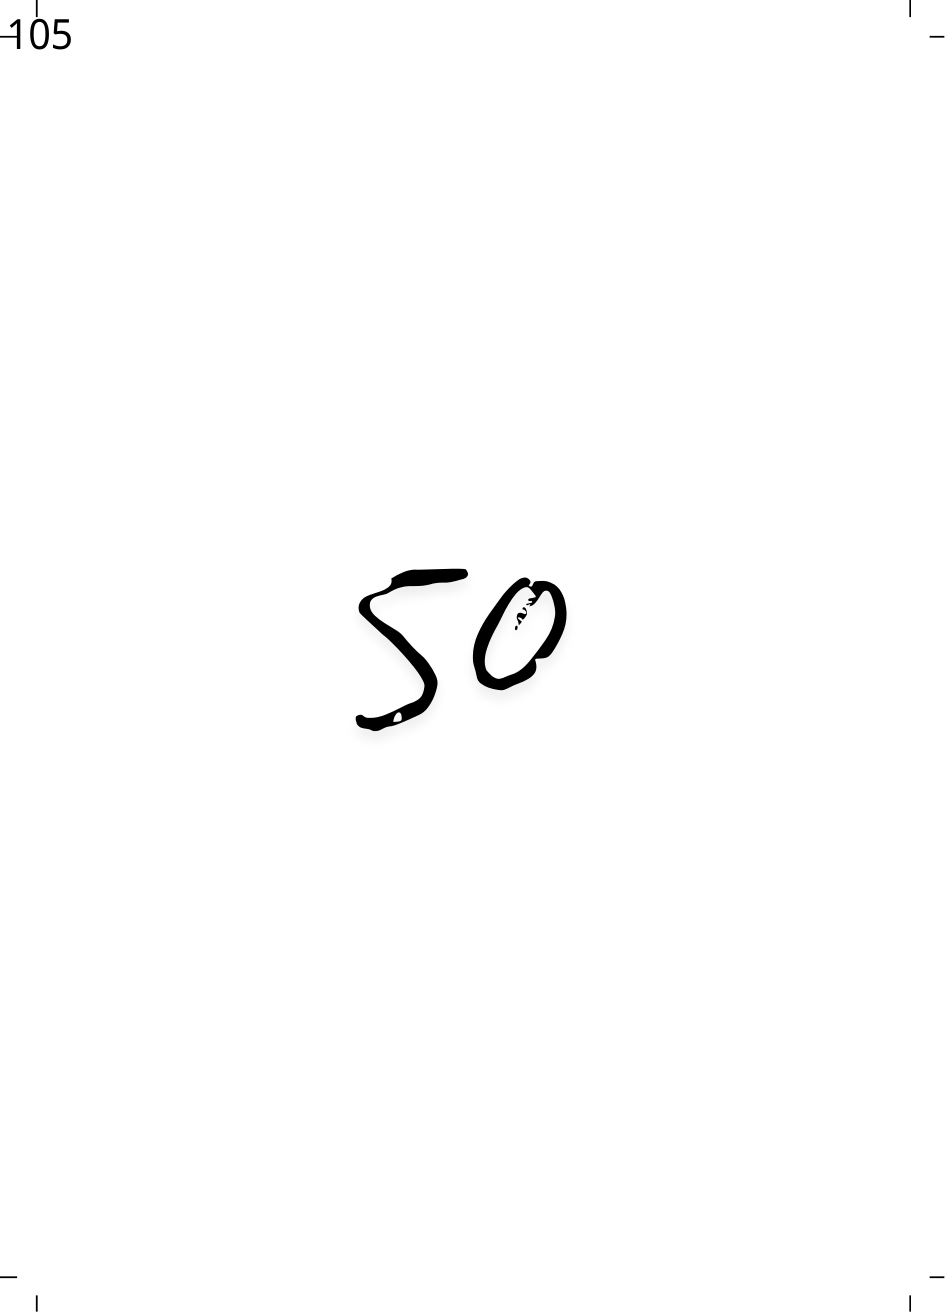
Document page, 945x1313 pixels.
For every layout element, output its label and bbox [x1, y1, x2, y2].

picture [336, 454, 588, 857]
